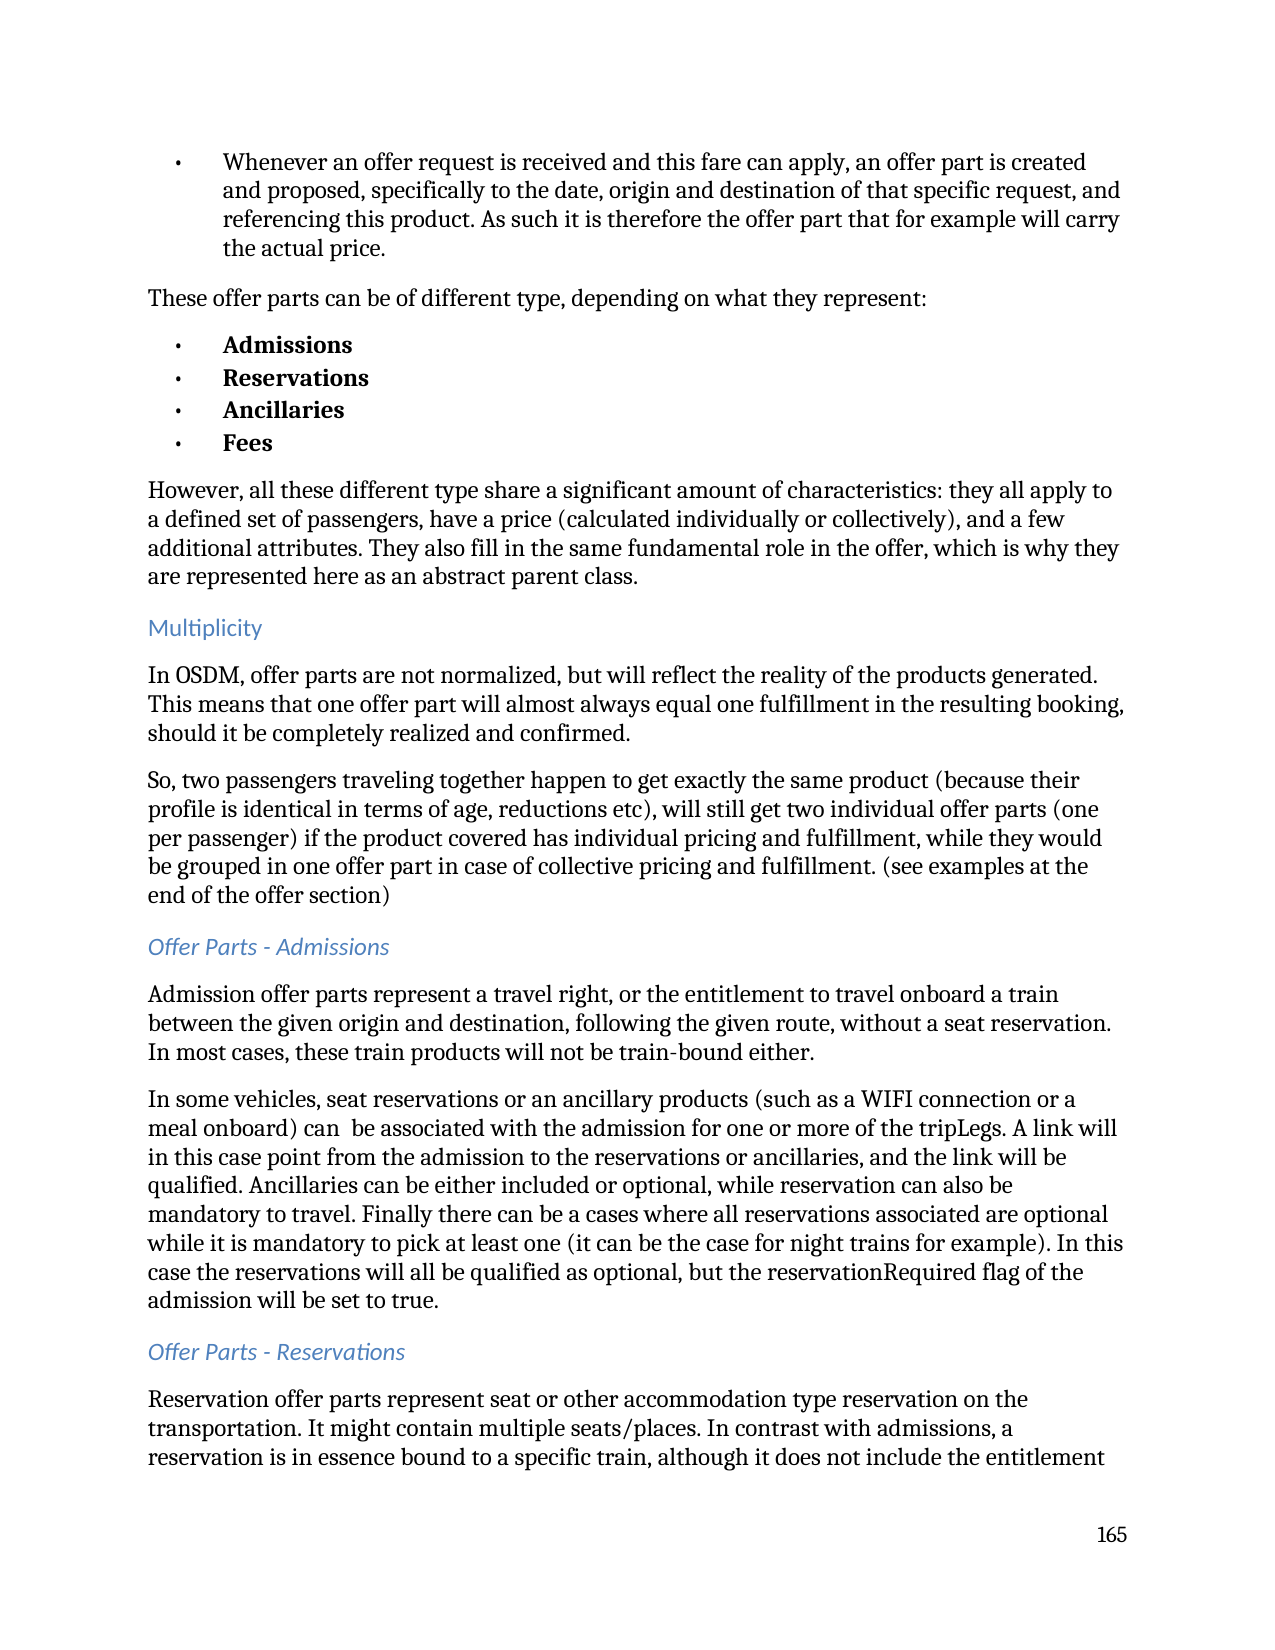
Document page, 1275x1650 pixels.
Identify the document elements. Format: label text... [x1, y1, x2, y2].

text However, all these different type share a significant amount of characteristics: they all apply to a defined set of passengers, have a price (calculated individually or collectively), and a few additional attributes. They also fill in the same fundamental role in the offer, which is why they are represented here as an abstract parent class. [148, 476, 1127, 591]
text So, two passengers traveling together happen to get exactly the same product (because their profile is identical in terms of age, reductions etc), will still get two individual offer parts (one per passenger) if the product covered has individual pricing and fulfillment, while they would be grouped in one offer part in case of collective pricing and fulfillment. (see examples at the end of the offer section) [148, 766, 1127, 910]
text In OSDM, offer parts are not normalized, but will reflect the reality of the products generated. This means that one offer part will almost always equal one fulfillment in the resulting booking, should it be completely realized and confirmed. [148, 661, 1127, 747]
list Fees [173, 428, 1127, 457]
text Admission offer parts represent a travel right, or the entitlement to travel onboard a train between the given origin and destination, following the given route, without a seat reservation. In most cases, these train products will not be train-bound either. [148, 980, 1127, 1066]
subtitle Multiplicity [148, 612, 1127, 642]
list Ancillaries [173, 396, 1127, 425]
text These offer parts can be of different type, depending on what they represent: [148, 283, 1127, 312]
list Admissions [173, 331, 1127, 360]
list Reservations [173, 363, 1127, 392]
subtitle Offer Parts - Reservations [148, 1336, 1127, 1366]
text In some vehicles, seat reservations or an ancillary products (such as a WIFI connection or a meal onboard) can be associated with the admission for one or more of the tripLegs. A link will in this case point from the admission to the reservations or ancillaries, and the link will be qualified. Ancillaries can be either included or optional, while reservation can also be mandatory to travel. Finally there can be a cases where all reservations associated are optional while it is mandatory to pick at least one (it can be the case for night trains for example). In this case the reservations will all be qualified as optional, but the reservationRequired flag of the admission will be set to true. [148, 1085, 1127, 1315]
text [148, 1385, 1127, 1471]
list Whenever an offer request is received and this fare can apply, an offer part is created and proposed, specifically to the date, origin and destination of that specific request, and referencing this product. As such it is therefore the offer part that for example will carry the actual price. [173, 148, 1127, 263]
subtitle Offer Parts - Admissions [148, 931, 1127, 961]
